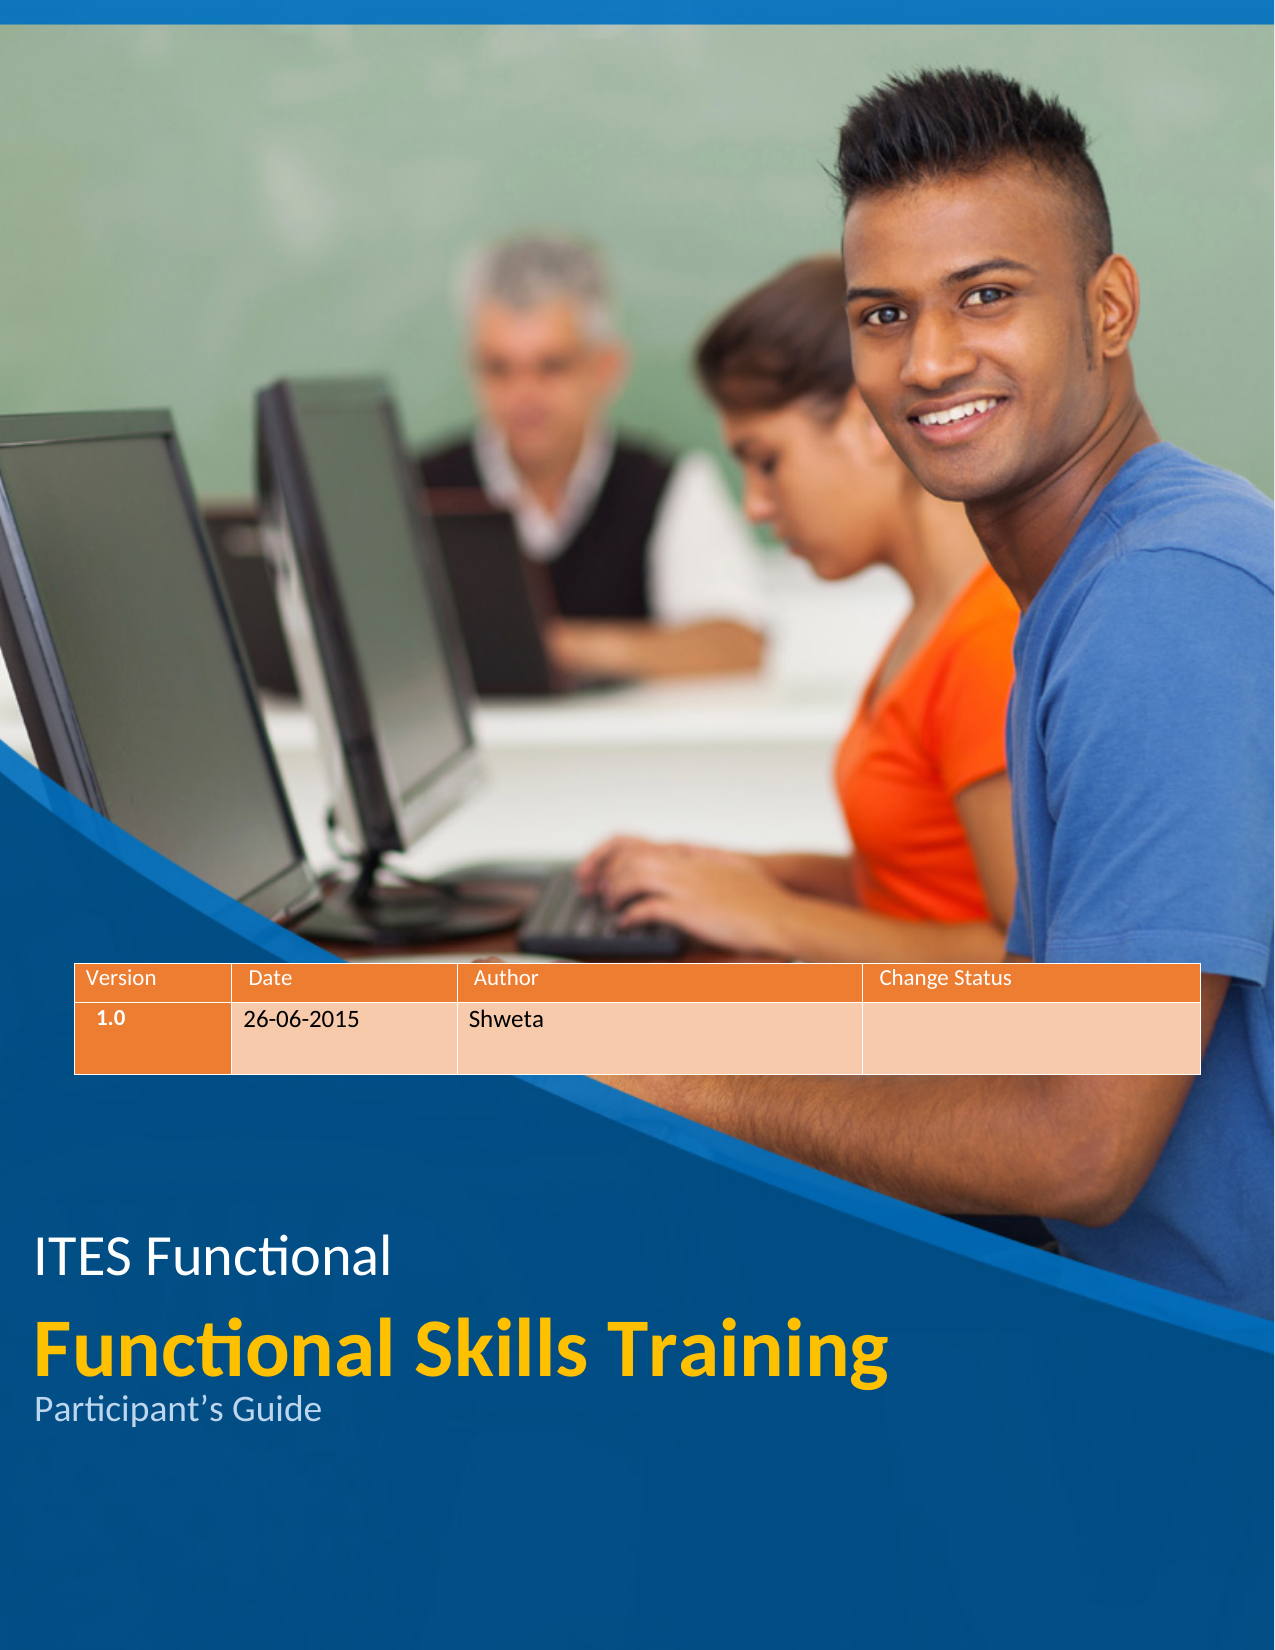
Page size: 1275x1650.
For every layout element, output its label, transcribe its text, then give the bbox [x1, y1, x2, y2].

table_cell 26-06-2015 [232, 1003, 457, 1074]
table_cell Shweta [458, 1003, 862, 1074]
table_header Change Status [863, 964, 1200, 1002]
table_header Author [458, 964, 862, 1002]
table_cell 1.0 [75, 1003, 231, 1074]
table_header Date [232, 964, 457, 1002]
table_header Version [75, 964, 231, 1002]
table_cell [863, 1003, 1200, 1074]
picture [0, 0, 1275, 1650]
